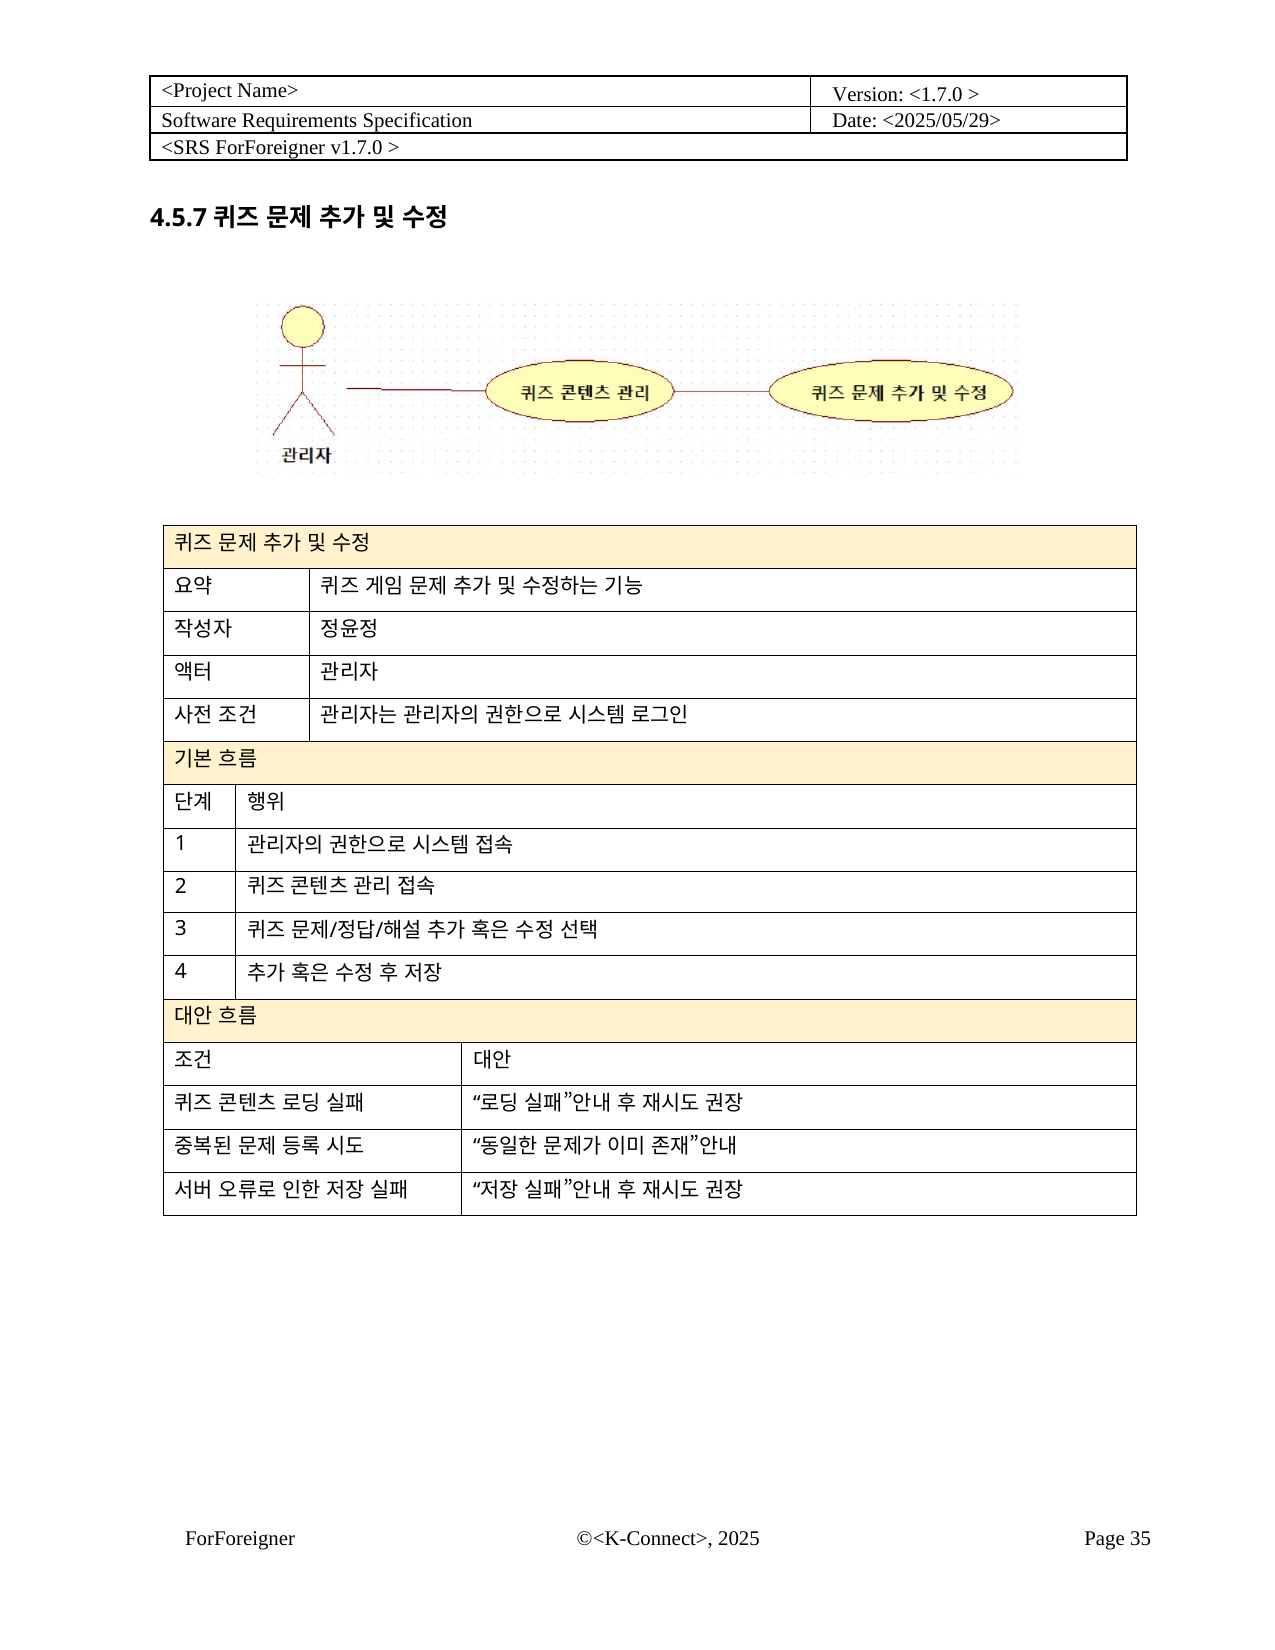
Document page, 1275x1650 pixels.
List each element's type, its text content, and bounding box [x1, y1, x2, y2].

table_cell 대안 [462, 1043, 1136, 1085]
table_cell 단계 [164, 785, 235, 827]
table_cell “동일한 문제가 이미 존재”안내 [462, 1130, 1136, 1172]
table_cell “저장 실패”안내 후 재시도 권장 [462, 1173, 1136, 1215]
table_cell 정윤정 [310, 612, 1136, 654]
table_cell 요약 [164, 569, 309, 611]
table_cell 기본 흐름 [164, 742, 1136, 784]
picture [255, 297, 1025, 473]
table_cell 퀴즈 콘텐츠 관리 접속 [236, 872, 1136, 912]
table_cell 관리자 [310, 656, 1136, 698]
table_cell 4 [164, 956, 235, 999]
table_cell 퀴즈 문제/정답/해설 추가 혹은 수정 선택 [236, 913, 1136, 955]
table_cell 퀴즈 콘텐츠 로딩 실패 [164, 1086, 461, 1128]
table_cell 퀴즈 게임 문제 추가 및 수정하는 기능 [310, 569, 1136, 611]
table_header 퀴즈 문제 추가 및 수정 [164, 526, 1136, 568]
table_cell 액터 [164, 656, 309, 698]
table_cell 관리자는 관리자의 권한으로 시스템 로그인 [310, 699, 1136, 741]
table_cell 추가 혹은 수정 후 저장 [236, 956, 1136, 999]
table_cell 1 [164, 829, 235, 871]
table_cell “로딩 실패”안내 후 재시도 권장 [462, 1086, 1136, 1128]
table_cell 대안 흐름 [164, 1000, 1136, 1042]
table_cell 서버 오류로 인한 저장 실패 [164, 1173, 461, 1215]
table_cell 사전 조건 [164, 699, 309, 741]
subtitle 4.5.7 퀴즈 문제 추가 및 수정 [150, 198, 1125, 234]
table_cell 조건 [164, 1043, 461, 1085]
table_cell 중복된 문제 등록 시도 [164, 1130, 461, 1172]
table_cell 작성자 [164, 612, 309, 654]
table_cell 관리자의 권한으로 시스템 접속 [236, 829, 1136, 871]
table_cell 3 [164, 913, 235, 955]
table_cell 행위 [236, 785, 1136, 827]
table_cell 2 [164, 872, 235, 912]
